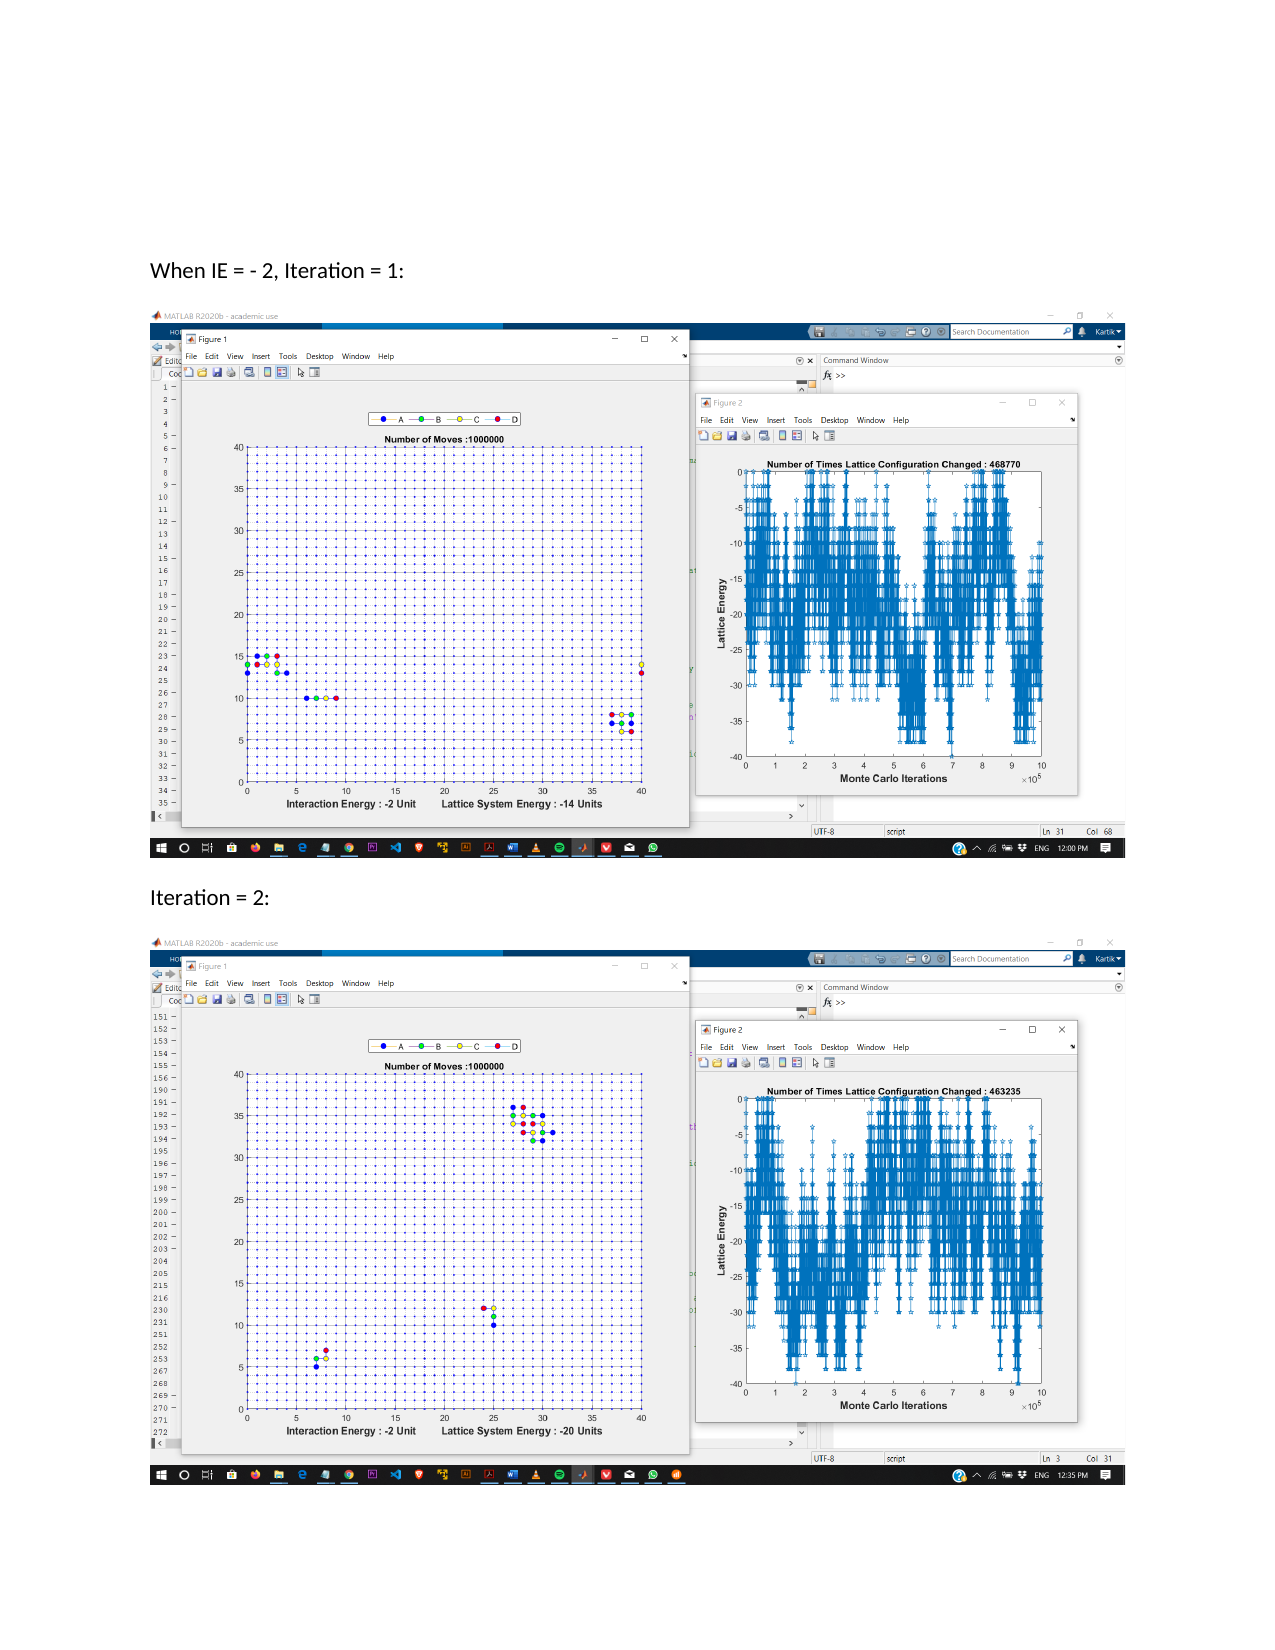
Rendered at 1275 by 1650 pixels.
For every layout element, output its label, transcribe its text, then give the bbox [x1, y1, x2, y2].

picture [150, 935, 1125, 1485]
picture [150, 309, 1125, 858]
text Iteration = 2: [150, 883, 1125, 911]
text When IE = - 2, Iteration = 1: [150, 256, 1125, 284]
